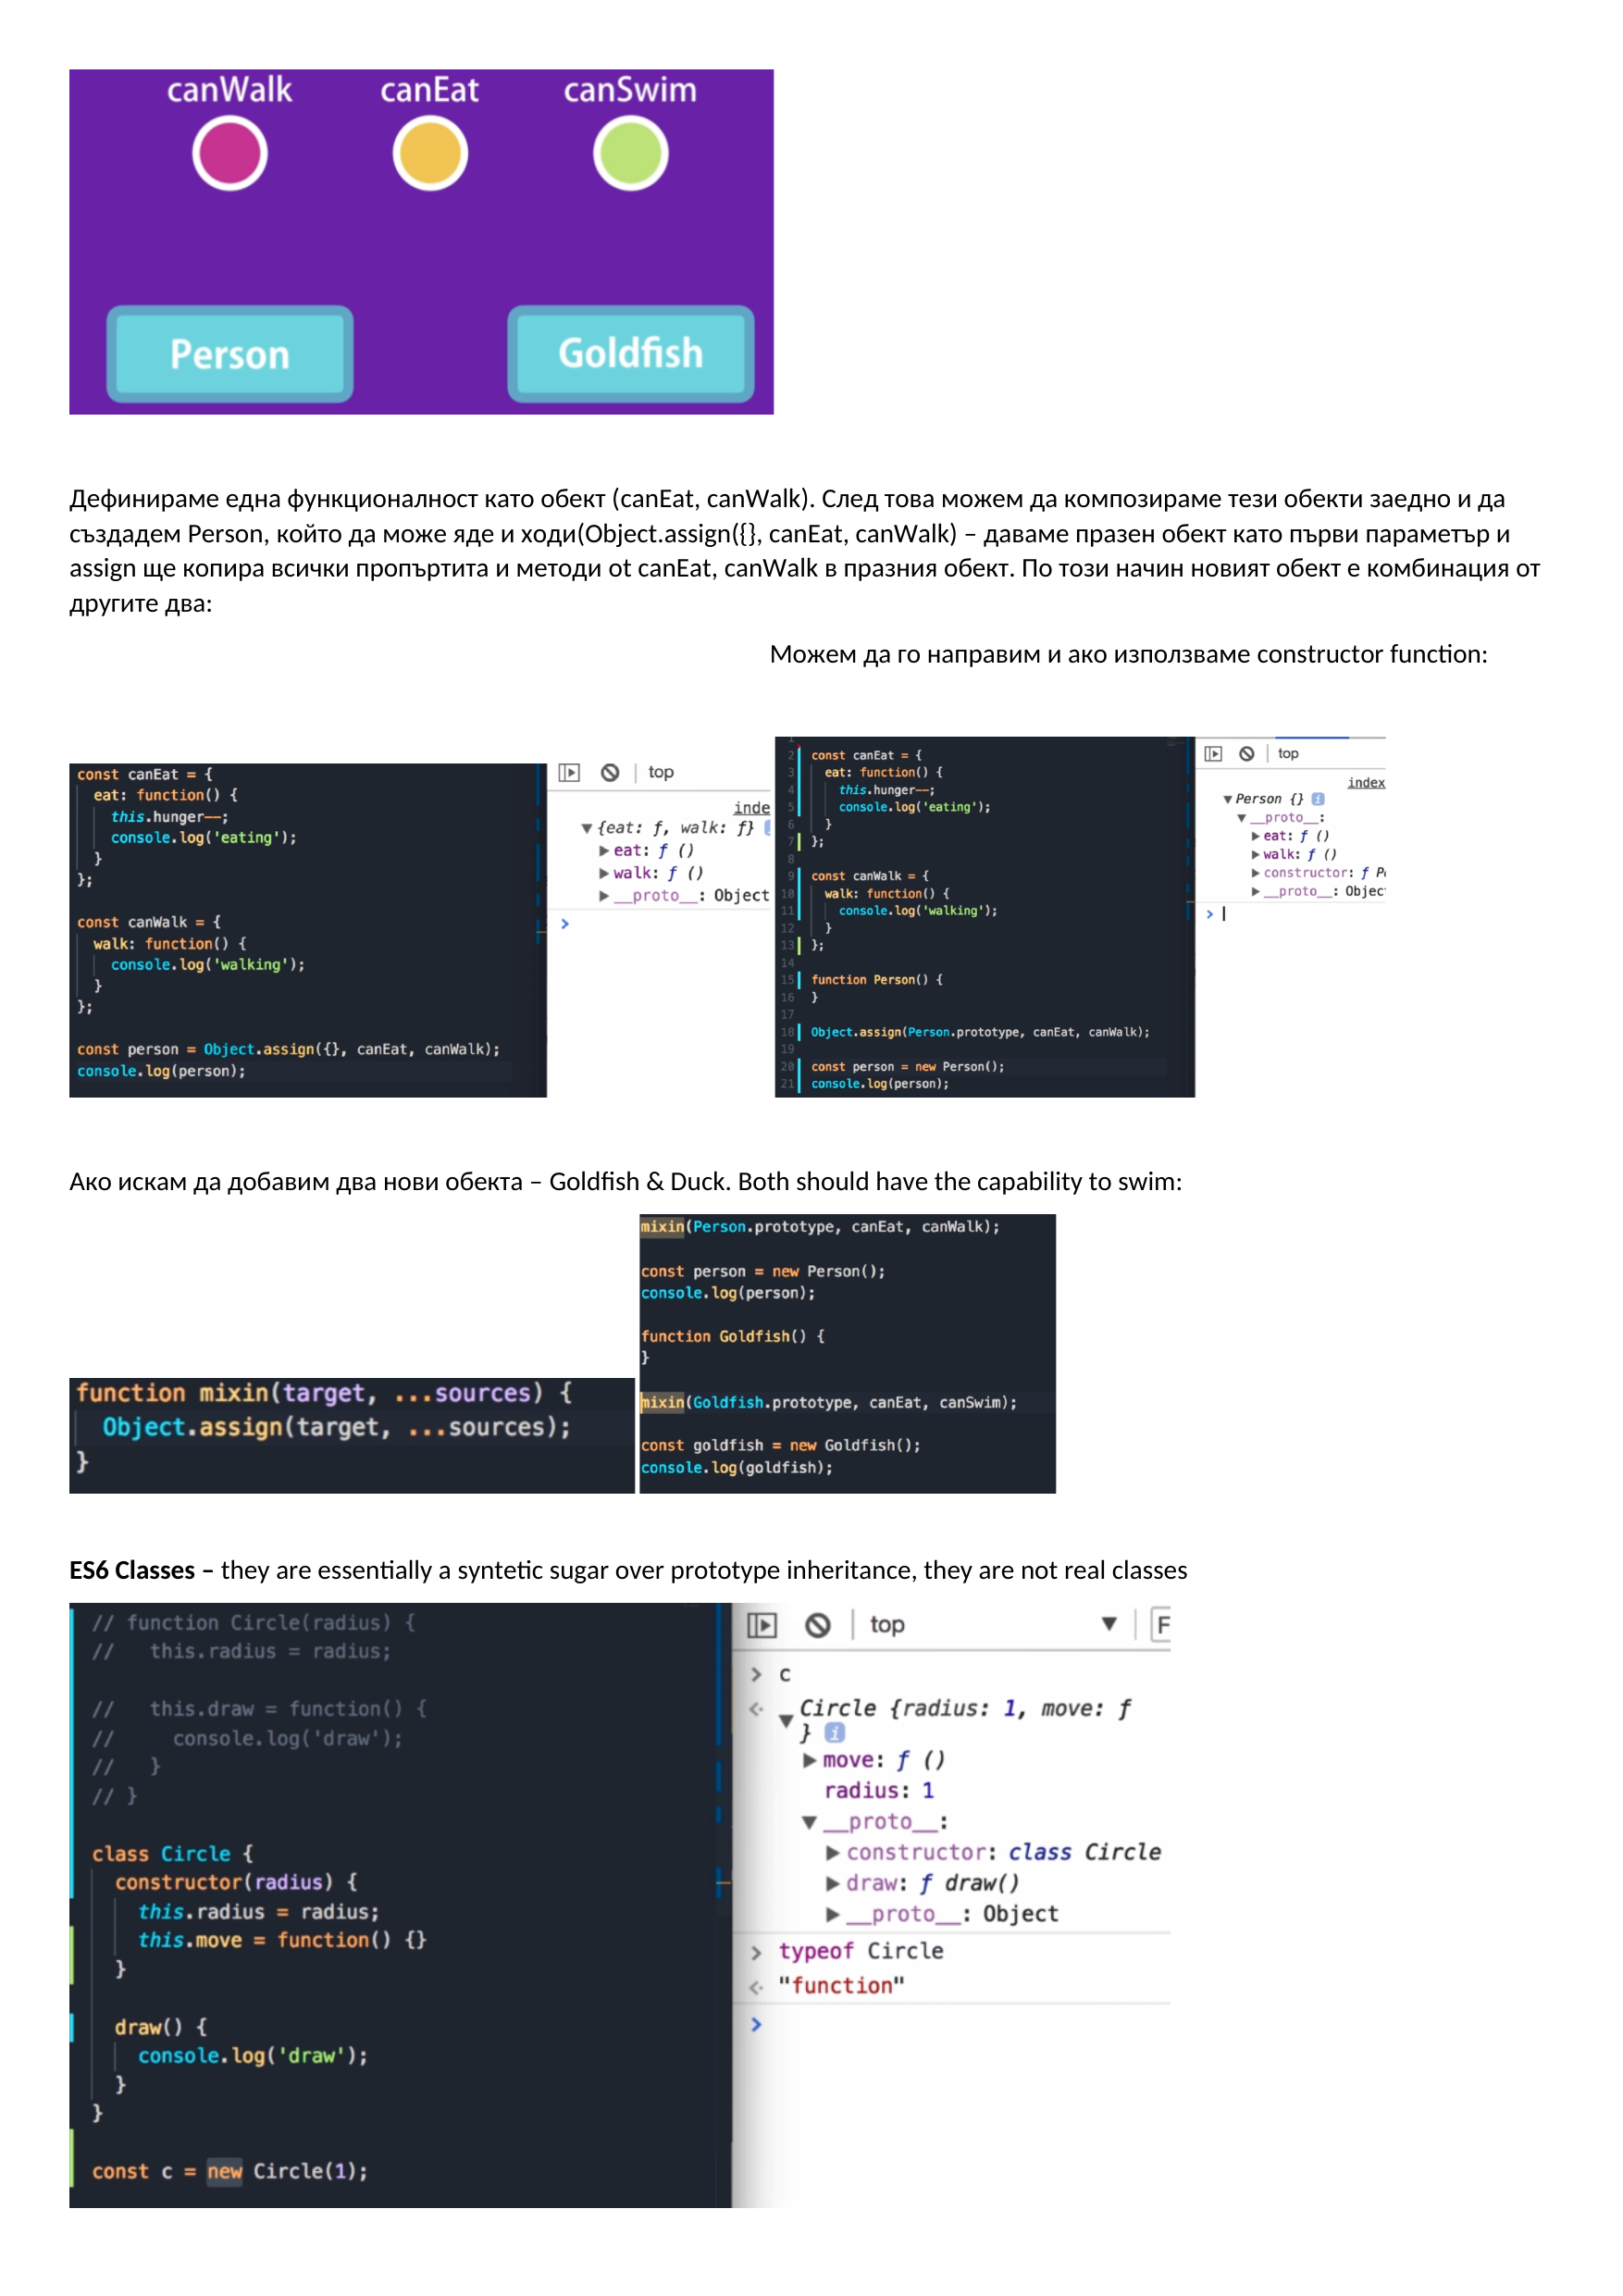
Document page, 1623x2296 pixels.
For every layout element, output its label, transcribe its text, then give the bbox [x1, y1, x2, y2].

text ES6 Classes – they are essentially a syntetic sugar over prototype inheritance, they are not real classes [69, 1553, 1554, 1586]
picture [69, 69, 774, 415]
picture [69, 1603, 1171, 2208]
picture [639, 1214, 1057, 1494]
picture [774, 737, 1386, 1098]
text Можем да го направим и ако използваме constructor function: [69, 637, 1554, 669]
text Дефинираме една функционалност като обект (canEat, canWalk). След това можем да композираме тези обекти заедно и да създадем Person, който да може яде и ходи(Object.assign({}, canEat, canWalk) – даваме празен обект като първи параметър и assign ще копира всички пропъртита и методи ot canEat, canWalk в празния обект. По този начин новият обект е комбинация от другите два: [69, 481, 1554, 619]
text Ако искам да добавим два нови обекта – Goldfish & Duck. Both should have the capability to swim: [69, 1164, 1554, 1197]
picture [69, 1378, 636, 1494]
picture [69, 763, 771, 1098]
